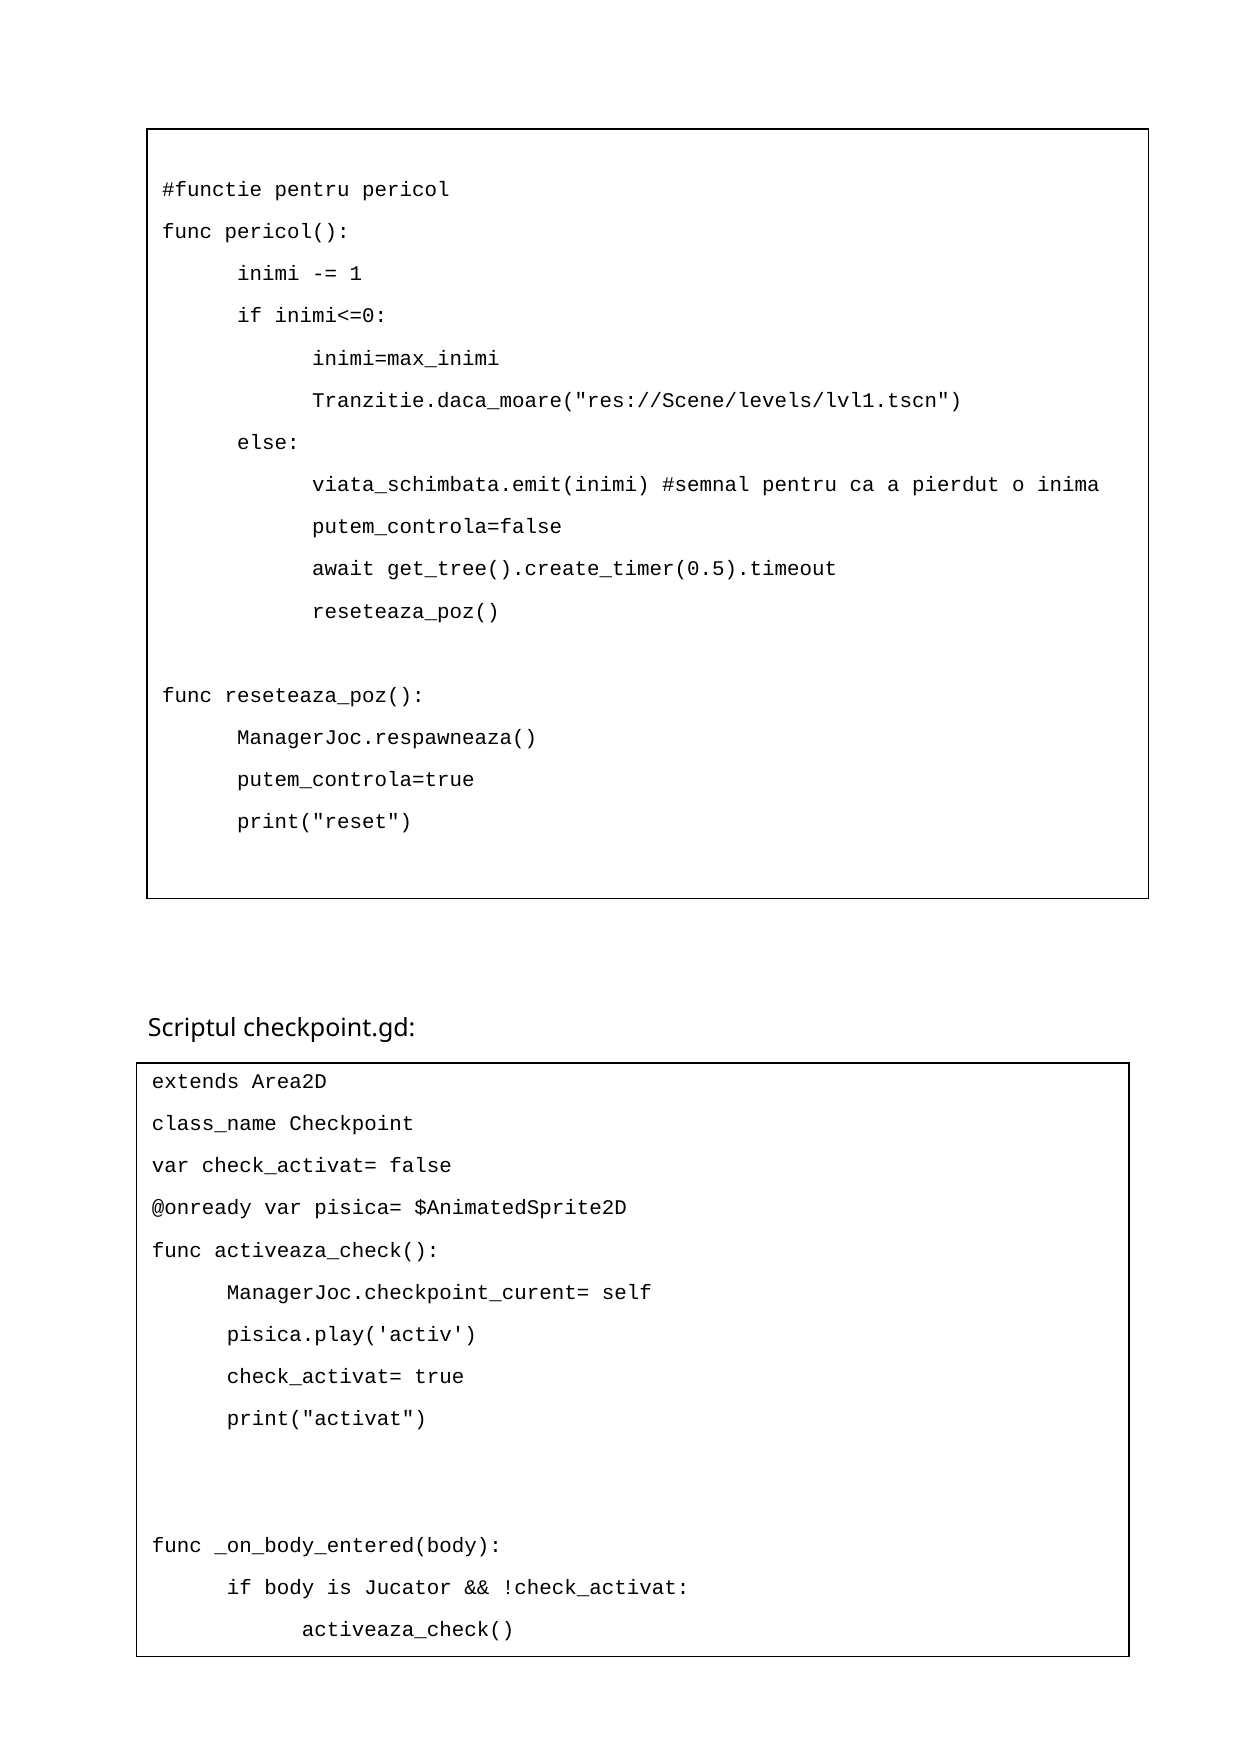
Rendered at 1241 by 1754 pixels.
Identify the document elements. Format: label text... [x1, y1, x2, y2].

text Scriptul checkpoint.gd: [148, 1010, 1152, 1044]
